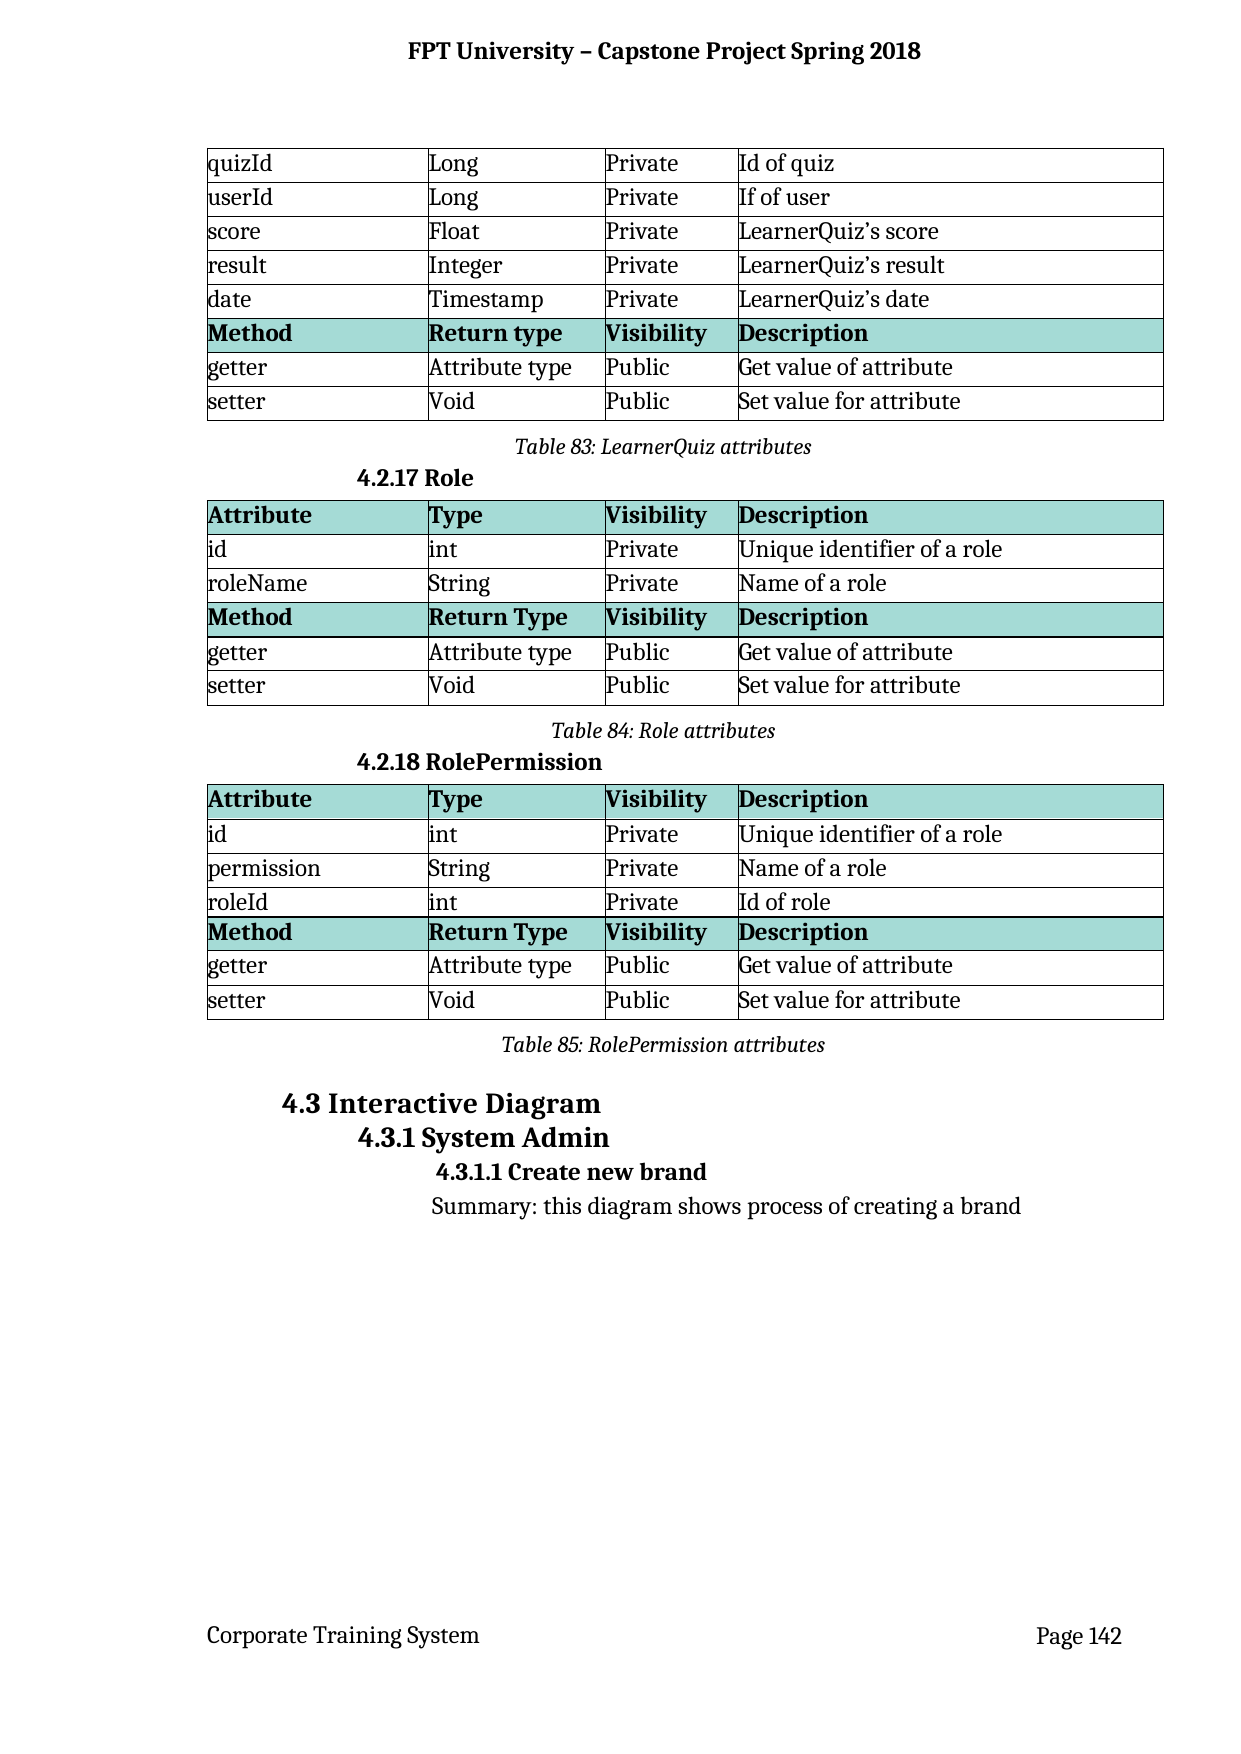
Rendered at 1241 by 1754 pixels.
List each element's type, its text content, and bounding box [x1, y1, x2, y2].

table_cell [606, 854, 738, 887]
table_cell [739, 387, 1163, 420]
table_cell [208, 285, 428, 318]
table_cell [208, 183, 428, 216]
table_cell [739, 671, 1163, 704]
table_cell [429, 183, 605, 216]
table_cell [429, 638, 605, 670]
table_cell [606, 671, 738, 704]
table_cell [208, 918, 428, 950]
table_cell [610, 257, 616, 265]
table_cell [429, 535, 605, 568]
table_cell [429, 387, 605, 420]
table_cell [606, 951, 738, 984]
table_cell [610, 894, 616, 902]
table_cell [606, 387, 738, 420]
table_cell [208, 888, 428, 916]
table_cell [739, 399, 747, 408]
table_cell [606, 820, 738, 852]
subtitle 4.3.1 System Admin [357, 1121, 1124, 1154]
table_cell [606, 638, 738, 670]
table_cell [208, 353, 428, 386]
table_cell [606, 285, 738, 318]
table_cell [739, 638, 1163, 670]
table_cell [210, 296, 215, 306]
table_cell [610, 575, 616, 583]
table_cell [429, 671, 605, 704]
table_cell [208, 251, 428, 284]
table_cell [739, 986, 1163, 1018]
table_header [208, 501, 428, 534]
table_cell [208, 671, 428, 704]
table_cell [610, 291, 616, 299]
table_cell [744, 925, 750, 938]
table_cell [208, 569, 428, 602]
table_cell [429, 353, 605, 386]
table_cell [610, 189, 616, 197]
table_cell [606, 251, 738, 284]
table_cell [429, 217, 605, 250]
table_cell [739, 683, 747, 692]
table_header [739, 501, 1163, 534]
subtitle 4.3.1.1 Create new brand [436, 1158, 1124, 1187]
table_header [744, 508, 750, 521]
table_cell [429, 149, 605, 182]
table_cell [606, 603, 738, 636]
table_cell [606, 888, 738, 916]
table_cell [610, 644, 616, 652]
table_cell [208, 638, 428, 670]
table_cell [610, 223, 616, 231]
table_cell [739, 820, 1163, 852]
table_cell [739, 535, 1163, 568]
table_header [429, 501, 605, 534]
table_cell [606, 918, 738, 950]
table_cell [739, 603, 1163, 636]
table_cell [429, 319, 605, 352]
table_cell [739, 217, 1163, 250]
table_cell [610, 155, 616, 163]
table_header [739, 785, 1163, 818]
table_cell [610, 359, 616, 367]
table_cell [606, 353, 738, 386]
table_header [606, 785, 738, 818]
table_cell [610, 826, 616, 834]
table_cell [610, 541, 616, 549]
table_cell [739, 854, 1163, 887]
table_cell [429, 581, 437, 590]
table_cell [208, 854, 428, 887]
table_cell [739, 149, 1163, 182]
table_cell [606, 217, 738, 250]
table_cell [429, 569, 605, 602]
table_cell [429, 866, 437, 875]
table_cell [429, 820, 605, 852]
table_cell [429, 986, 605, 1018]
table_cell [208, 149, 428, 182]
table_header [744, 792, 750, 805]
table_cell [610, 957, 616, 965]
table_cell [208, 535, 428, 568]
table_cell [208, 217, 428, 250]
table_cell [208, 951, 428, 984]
text 4.3 Interactive Diagram [282, 1087, 1122, 1121]
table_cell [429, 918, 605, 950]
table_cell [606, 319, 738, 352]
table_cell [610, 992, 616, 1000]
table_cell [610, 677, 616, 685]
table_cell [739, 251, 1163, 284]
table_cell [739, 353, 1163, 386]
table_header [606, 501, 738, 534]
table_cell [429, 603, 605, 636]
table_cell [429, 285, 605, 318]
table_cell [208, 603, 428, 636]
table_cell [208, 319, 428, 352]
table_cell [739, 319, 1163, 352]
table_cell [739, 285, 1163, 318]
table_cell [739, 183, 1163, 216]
subtitle 4.2.17 Role [357, 464, 1124, 493]
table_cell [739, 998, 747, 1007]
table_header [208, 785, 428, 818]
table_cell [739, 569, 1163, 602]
text Summary: this diagram shows process of creating a brand [432, 1192, 1122, 1221]
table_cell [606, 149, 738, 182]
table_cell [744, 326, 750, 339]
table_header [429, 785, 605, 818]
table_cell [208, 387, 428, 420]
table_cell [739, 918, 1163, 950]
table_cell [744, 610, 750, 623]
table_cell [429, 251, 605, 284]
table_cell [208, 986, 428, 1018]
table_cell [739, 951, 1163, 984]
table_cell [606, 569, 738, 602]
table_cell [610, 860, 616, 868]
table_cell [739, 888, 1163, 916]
subtitle 4.2.18 RolePermission [357, 748, 1124, 777]
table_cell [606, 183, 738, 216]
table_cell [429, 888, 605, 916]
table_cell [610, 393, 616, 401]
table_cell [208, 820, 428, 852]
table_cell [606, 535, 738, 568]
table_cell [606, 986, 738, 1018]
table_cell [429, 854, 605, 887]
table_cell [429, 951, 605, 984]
